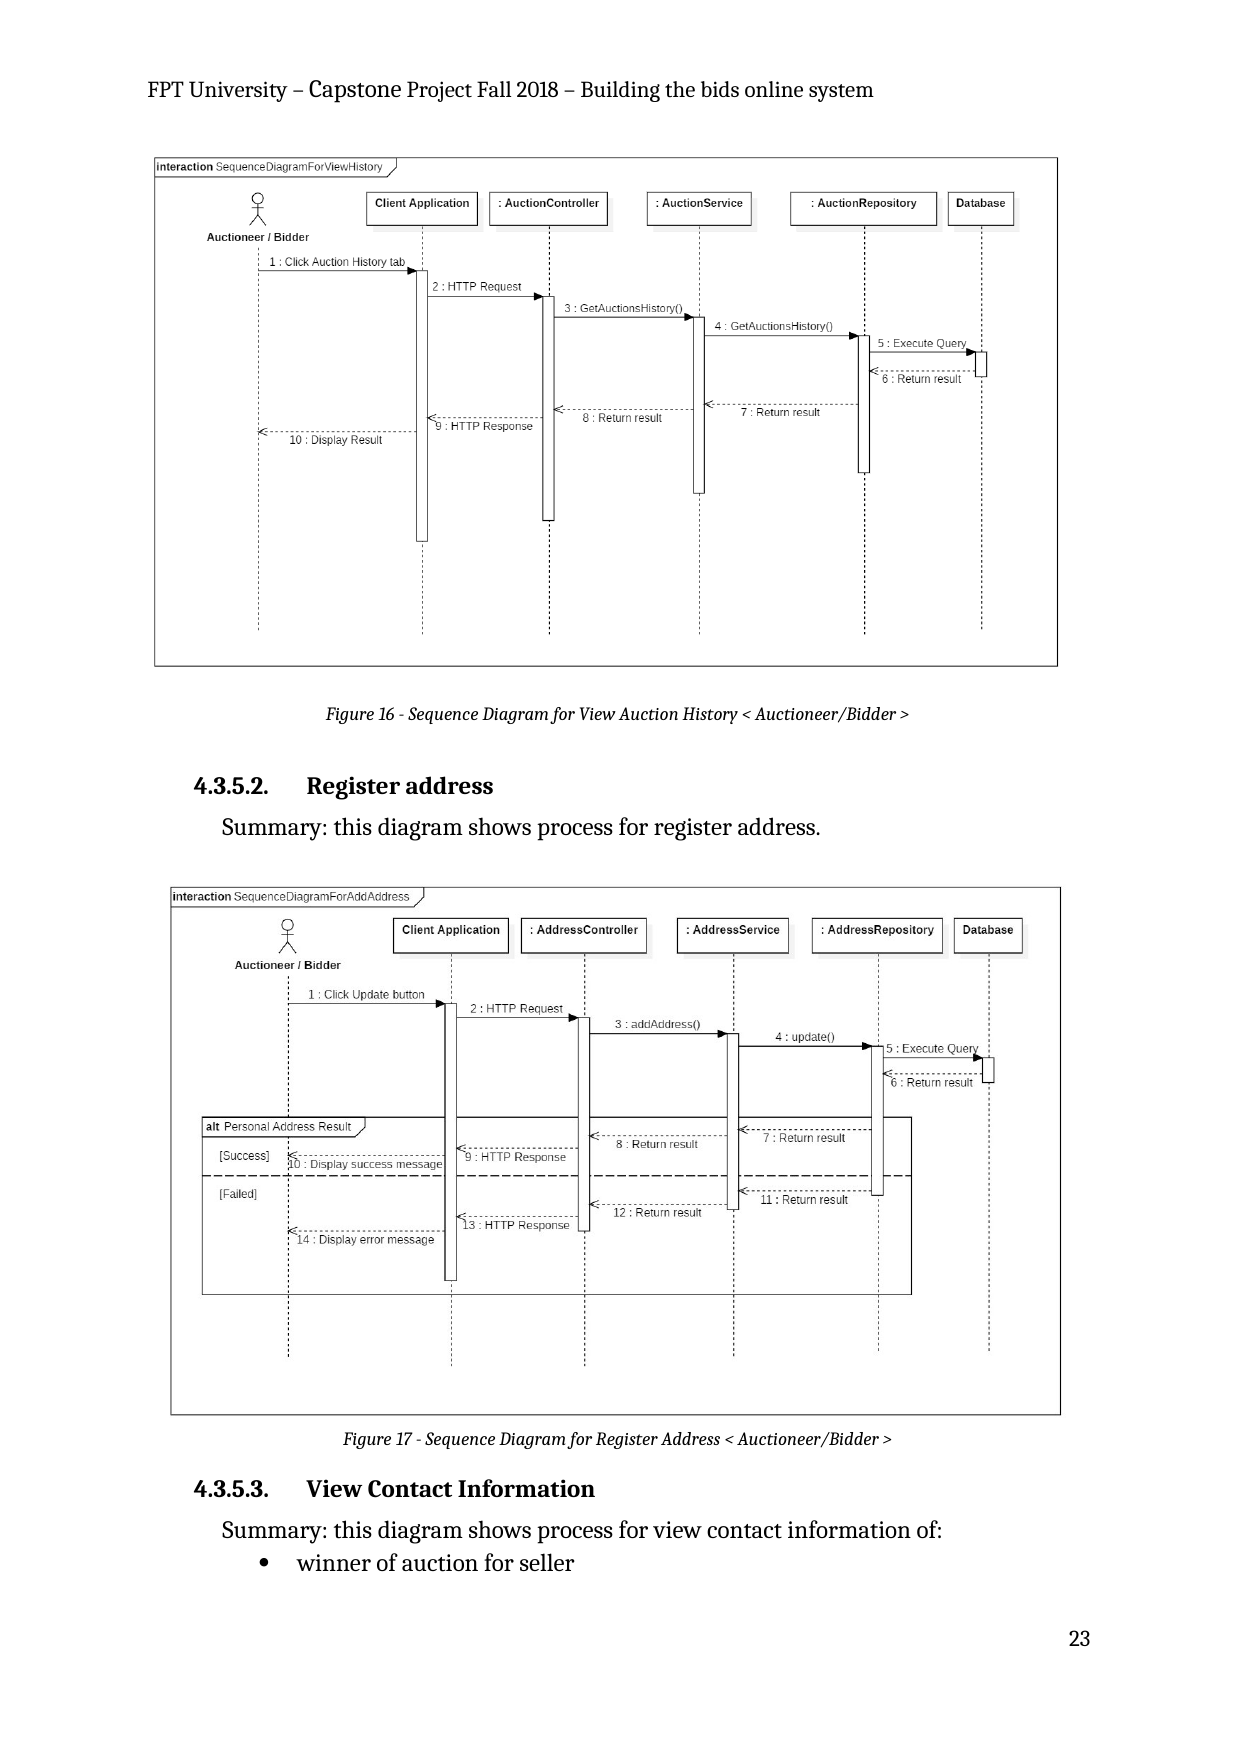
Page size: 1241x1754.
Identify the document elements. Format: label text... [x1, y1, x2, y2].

picture [147, 150, 1091, 700]
picture [147, 878, 1091, 1425]
text Figure 16 - Sequence Diagram for View Auction History < Auctioneer/Bidder > [147, 703, 1090, 725]
text Figure 17 - Sequence Diagram for Register Address < Auctioneer/Bidder > [147, 1428, 1090, 1450]
text Summary: this diagram shows process for register address. [222, 813, 1090, 842]
subtitle View Contact Information [269, 1475, 1090, 1503]
subtitle Register address [269, 772, 1090, 800]
list winner of auction for seller [259, 1549, 1090, 1578]
text Summary: this diagram shows process for view contact information of: [222, 1516, 1090, 1545]
